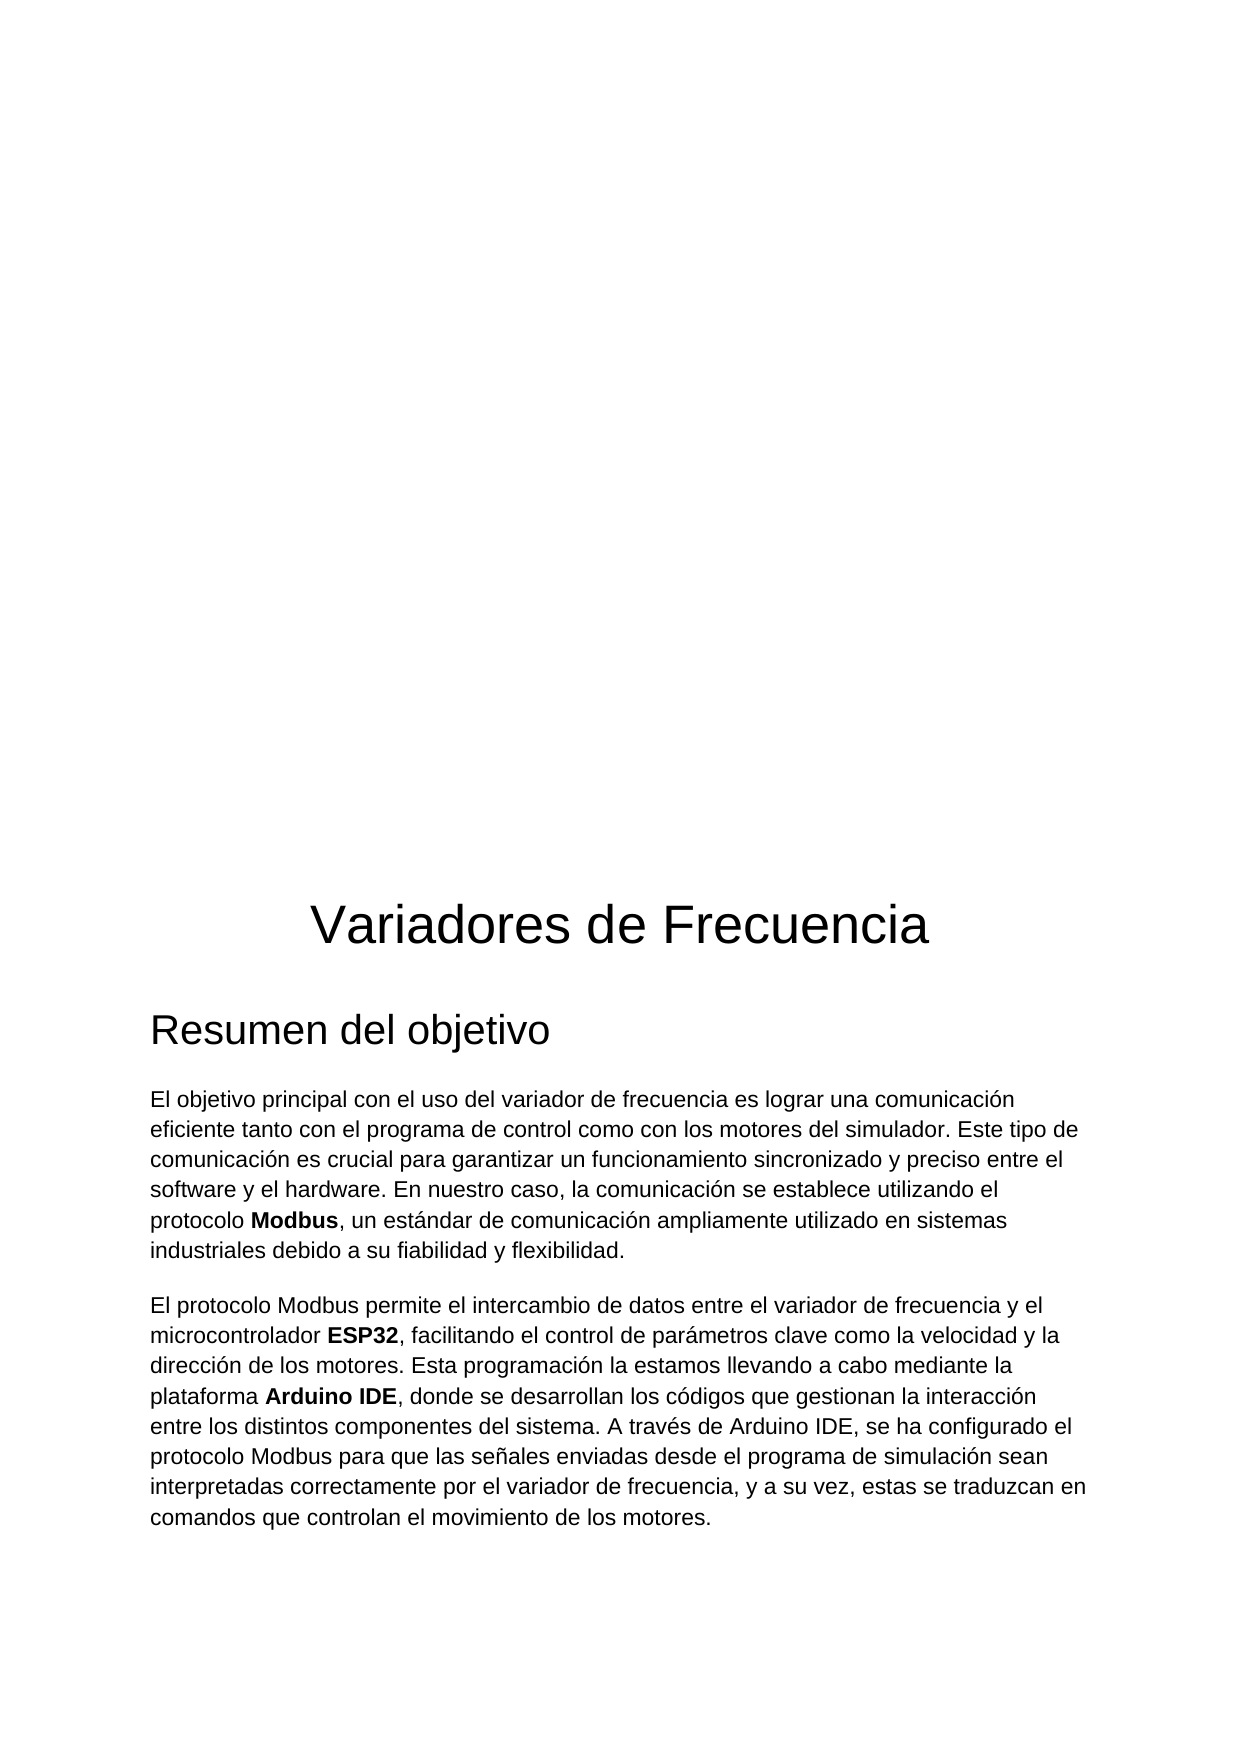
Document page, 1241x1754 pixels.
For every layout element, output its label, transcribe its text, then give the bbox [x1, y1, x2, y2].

title Variadores de Frecuencia [150, 892, 1090, 955]
subtitle Resumen del objetivo [150, 1006, 1090, 1053]
text El protocolo Modbus permite el intercambio de datos entre el variador de frecuencia y el microcontrolador ESP32, facilitando el control de parámetros clave como la velocidad y la dirección de los motores. Esta programación la estamos llevando a cabo mediante la plataforma Arduino IDE, donde se desarrollan los códigos que gestionan la interacción entre los distintos componentes del sistema. A través de Arduino IDE, se ha configurado el protocolo Modbus para que las señales enviadas desde el programa de simulación sean interpretadas correctamente por el variador de frecuencia, y a su vez, estas se traduzcan en comandos que controlan el movimiento de los motores. [150, 1292, 1090, 1530]
text El objetivo principal con el uso del variador de frecuencia es lograr una comunicación eficiente tanto con el programa de control como con los motores del simulador. Este tipo de comunicación es crucial para garantizar un funcionamiento sincronizado y preciso entre el software y el hardware. En nuestro caso, la comunicación se establece utilizando el protocolo Modbus, un estándar de comunicación ampliamente utilizado en sistemas industriales debido a su fiabilidad y flexibilidad. [150, 1086, 1090, 1263]
